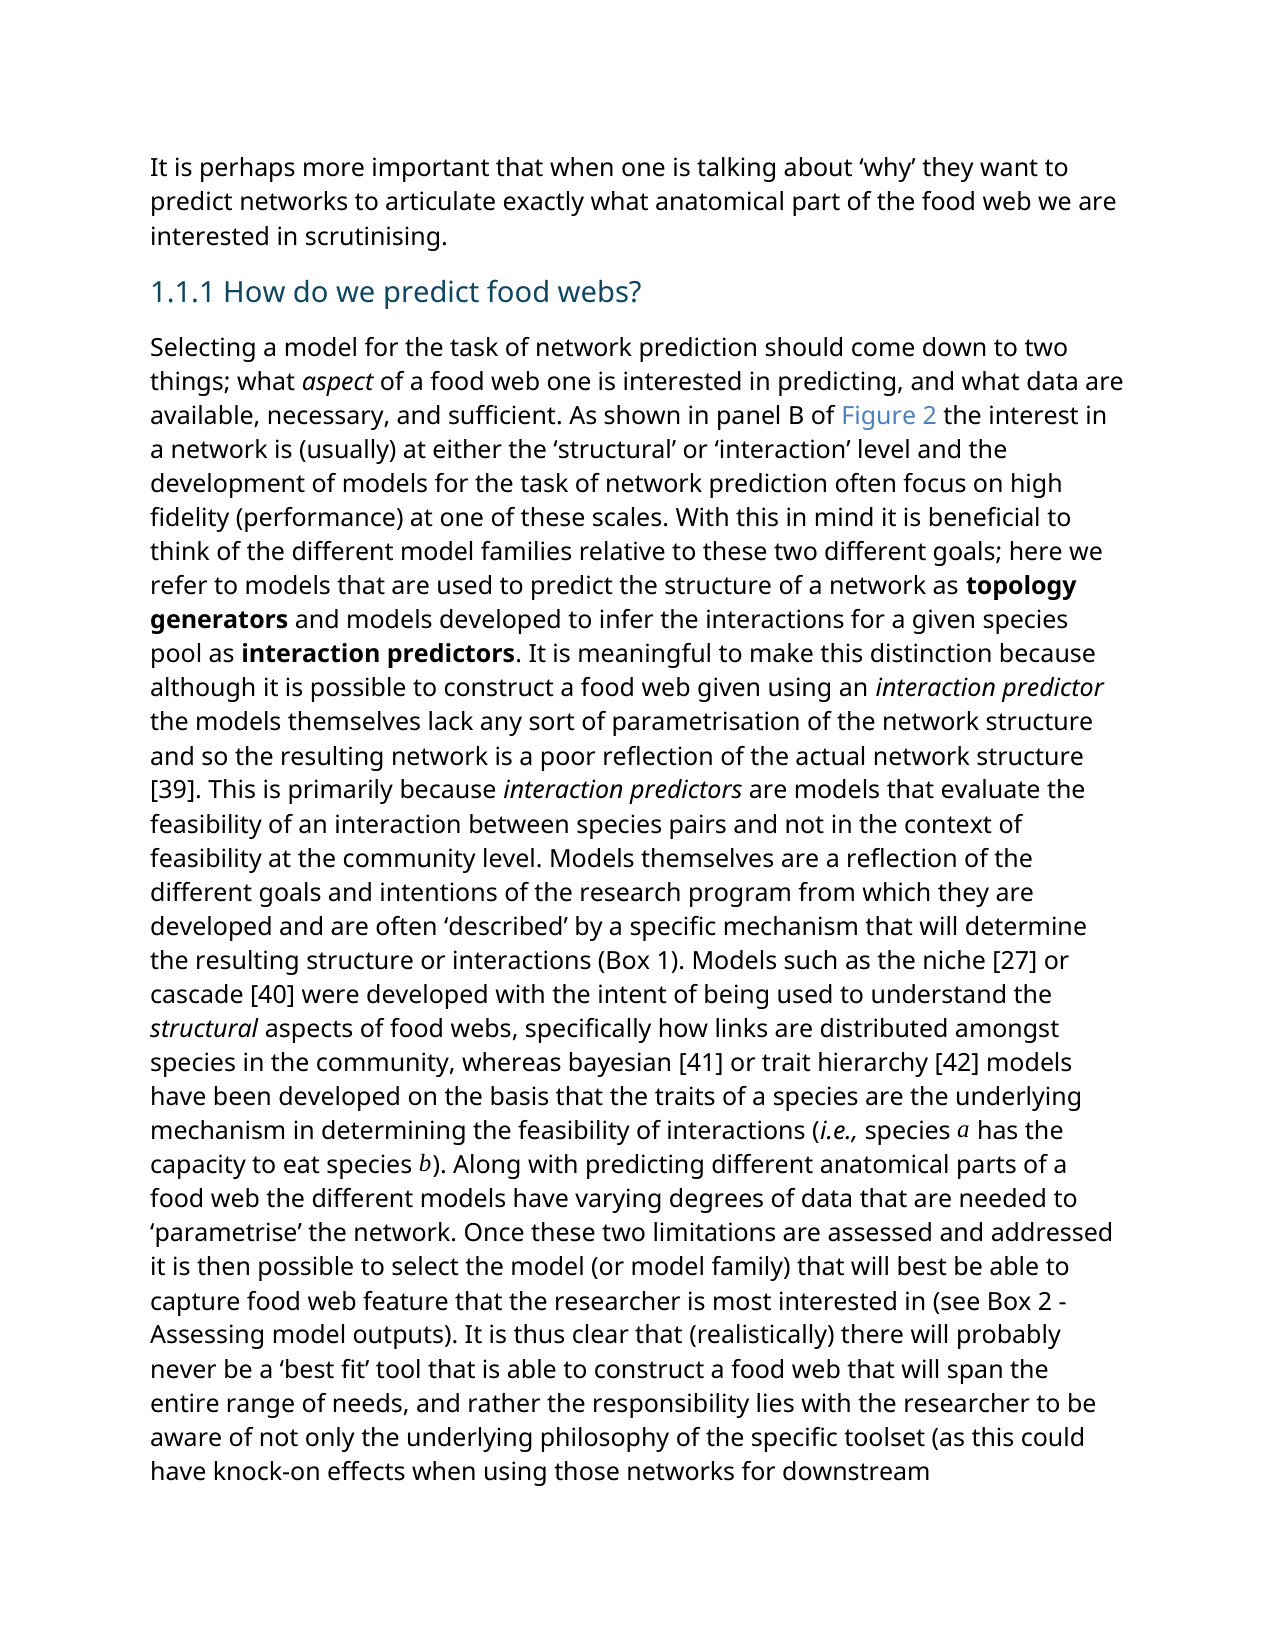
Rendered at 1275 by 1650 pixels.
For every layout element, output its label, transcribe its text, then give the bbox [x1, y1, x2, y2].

text It is perhaps more important that when one is talking about ‘why’ they want to predict networks to articulate exactly what anatomical part of the food web we are interested in scrutinising. [150, 150, 1125, 252]
subtitle 1.1.1 How do we predict food webs? [150, 271, 1125, 311]
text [150, 329, 1125, 1487]
